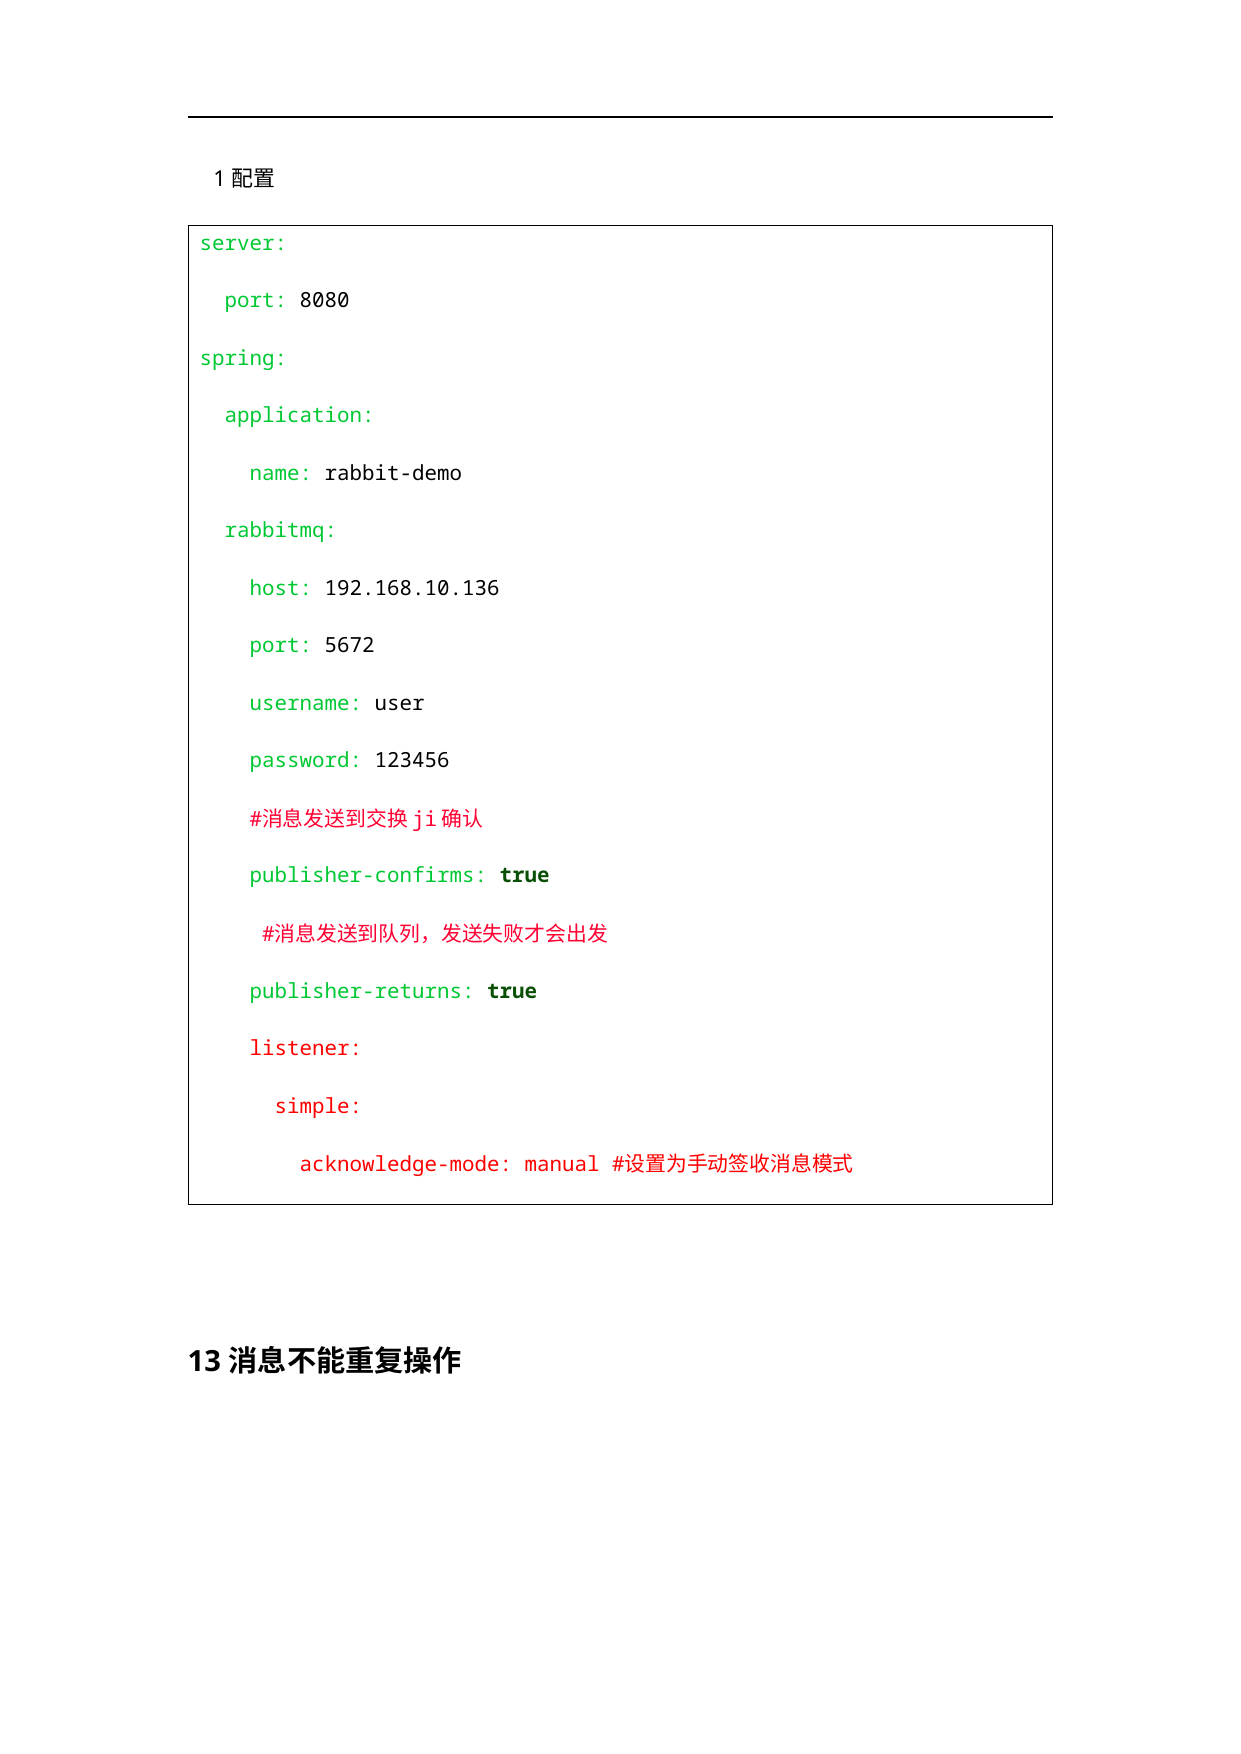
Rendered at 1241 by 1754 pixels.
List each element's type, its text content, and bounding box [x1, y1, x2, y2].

subtitle 消息不能重复操作 [187, 1326, 1053, 1391]
table_header server: port: 8080 spring: application: name: rabbit-demo rabbitmq: host: 192.168.10.136 port: 5672 username: user password: 123456 #消息发送到交换ji确认 publisher-confirms: true #消息发送到队列，发送失败才会出发 publisher-returns: true listener: simple: acknowledge-mode: manual #设置为手动签收消息模式 [189, 226, 1052, 1203]
subtitle 配置 [187, 161, 1053, 193]
